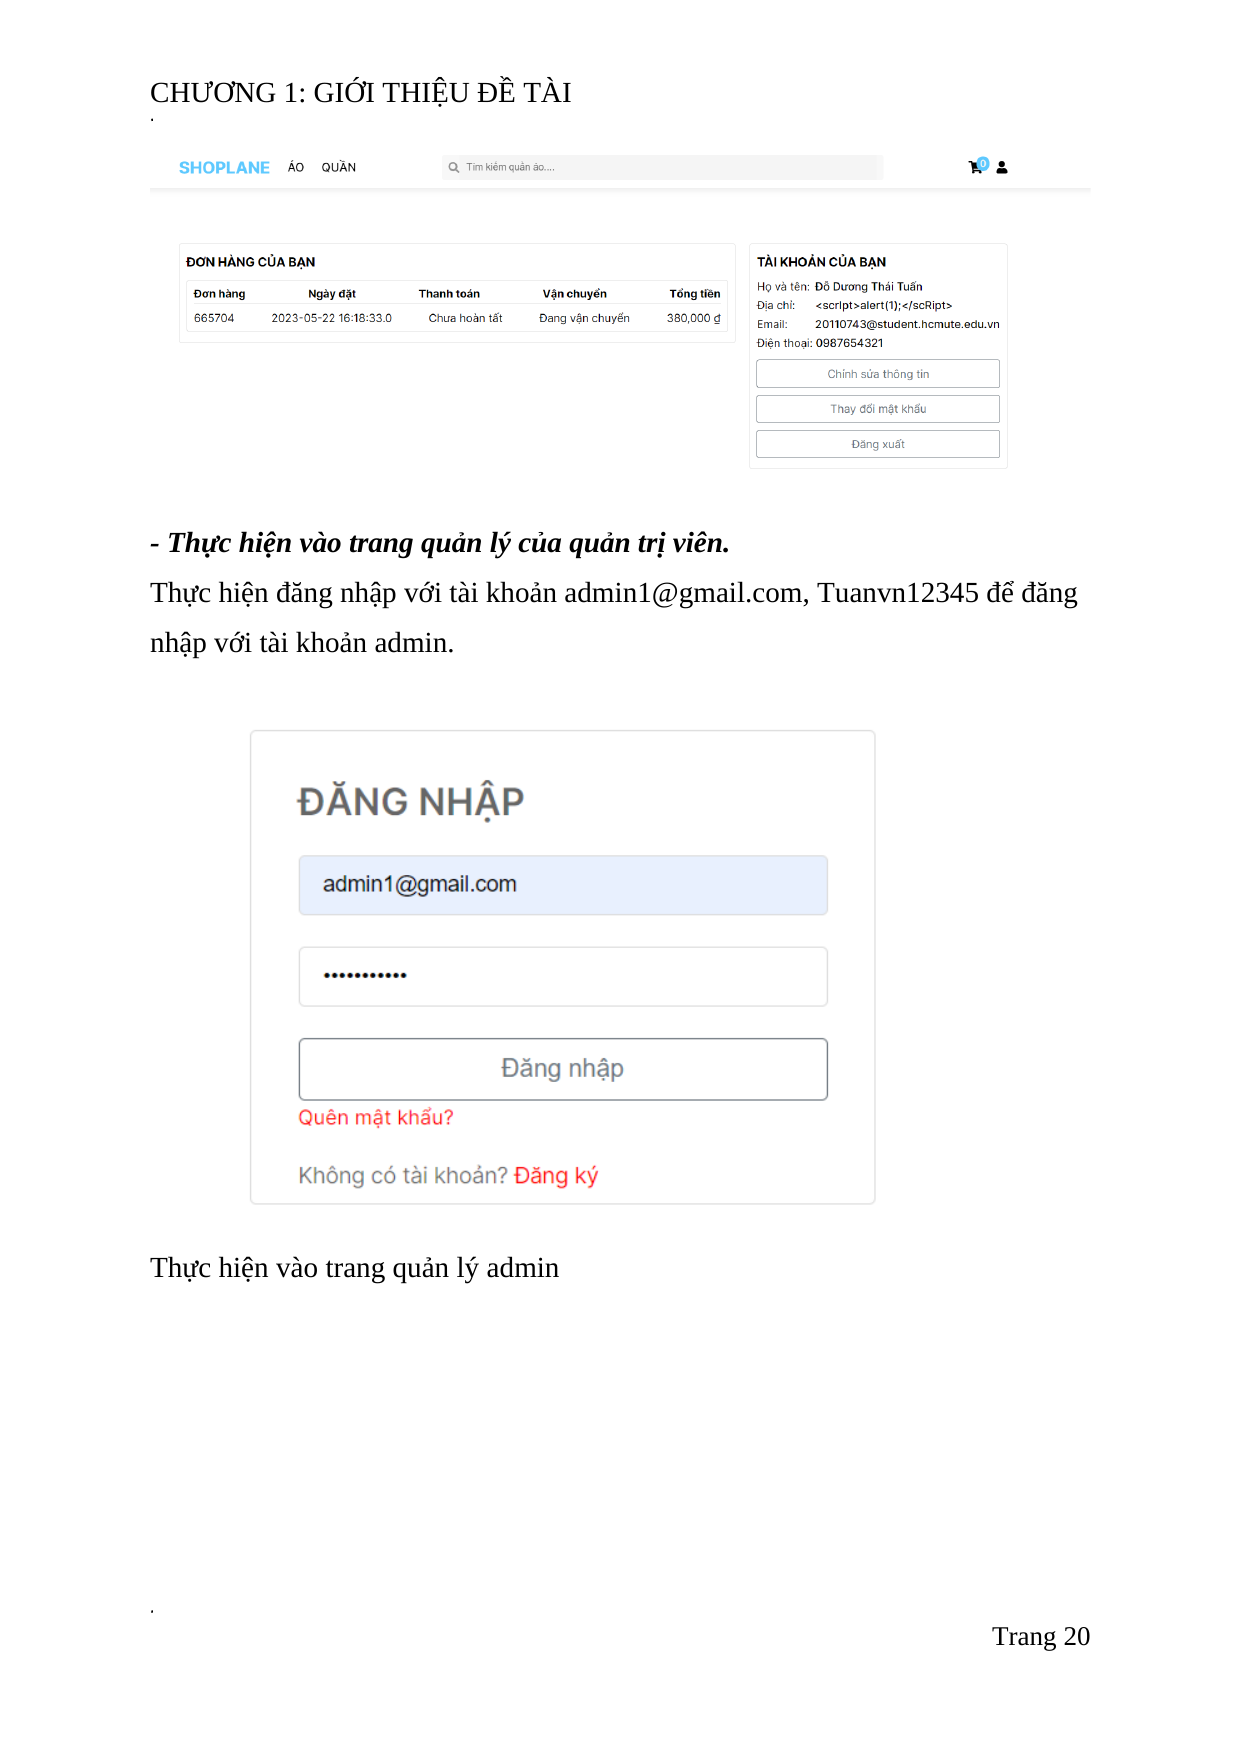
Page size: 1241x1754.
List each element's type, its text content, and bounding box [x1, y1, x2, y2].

text Thực hiện vào trang quản lý admin [150, 1250, 1090, 1283]
picture [150, 676, 917, 1236]
text - Thực hiện vào trang quản lý của quản trị viên. [150, 525, 1090, 558]
text Thực hiện đăng nhập với tài khoản admin1@gmail.com, Tuanvn12345 để đăng nhập với tài khoản admin. [150, 575, 1090, 659]
picture [150, 150, 1091, 511]
